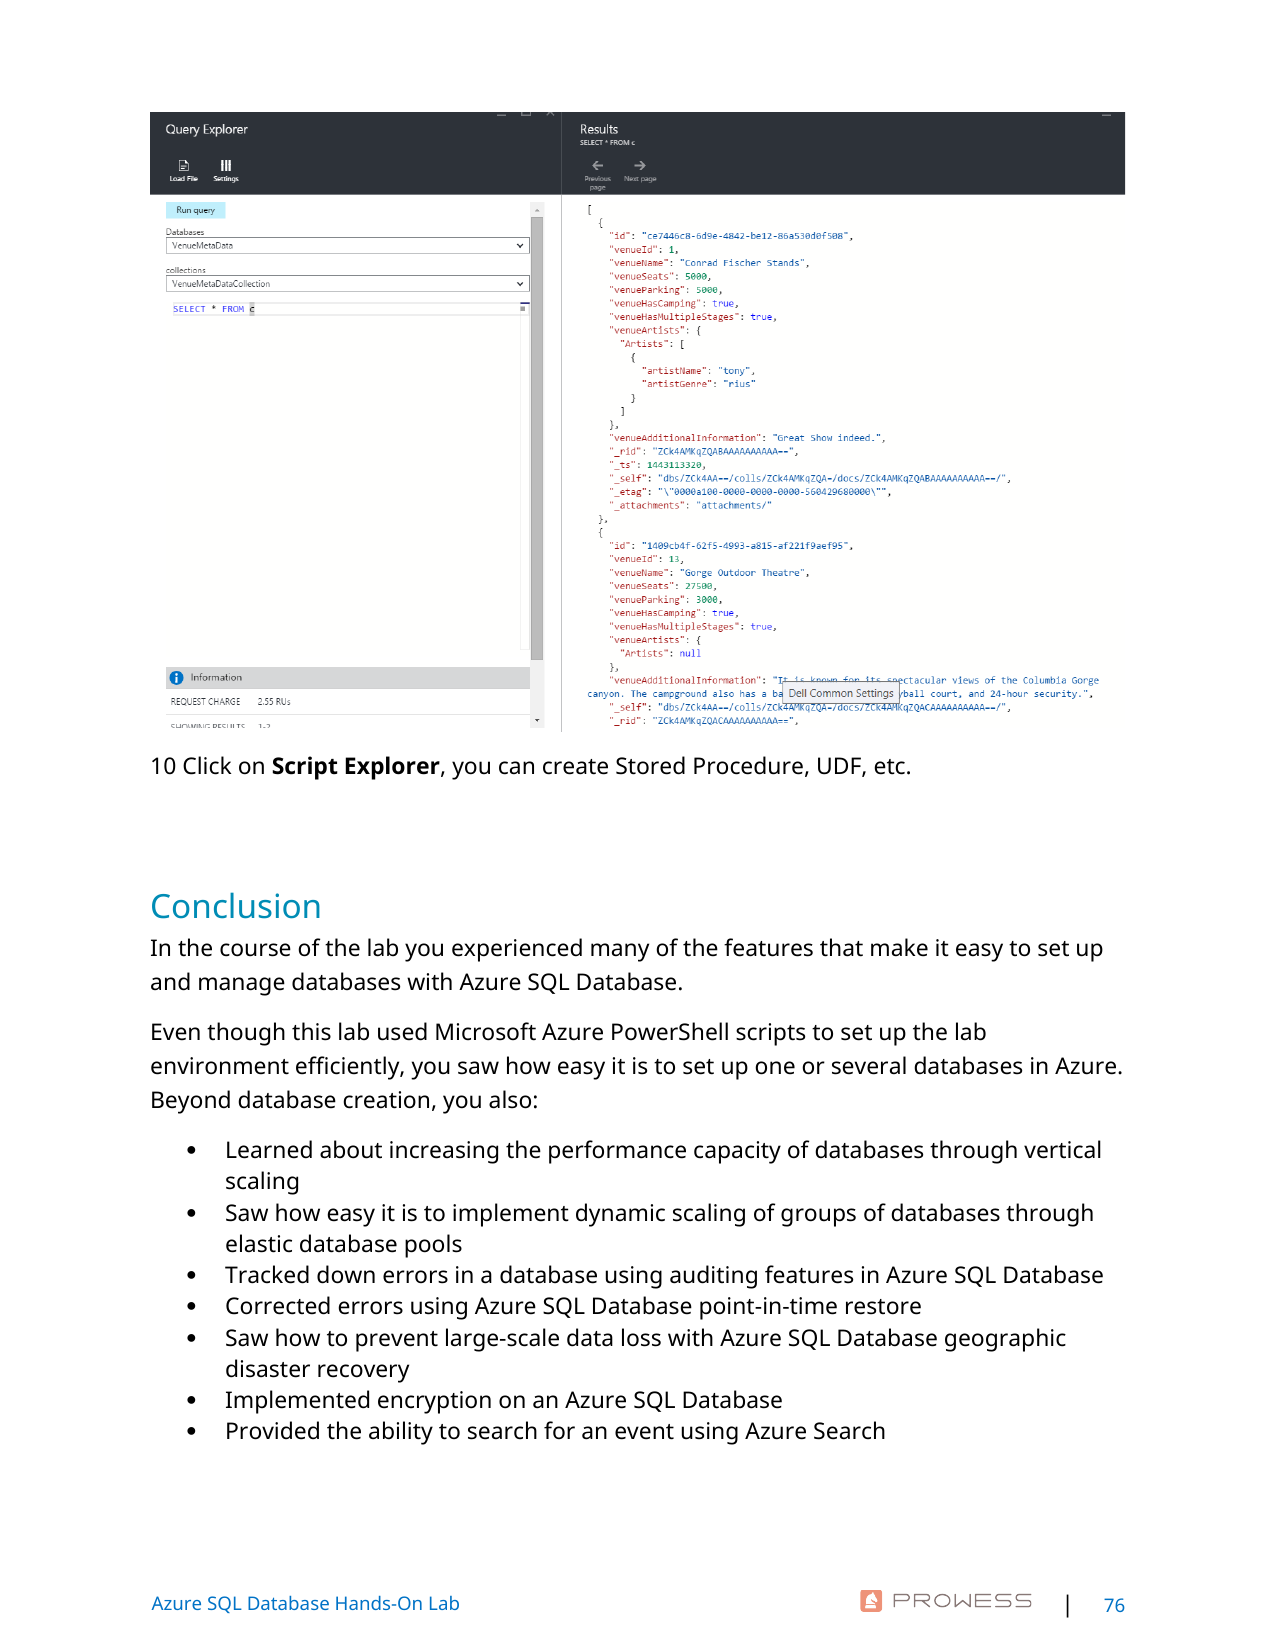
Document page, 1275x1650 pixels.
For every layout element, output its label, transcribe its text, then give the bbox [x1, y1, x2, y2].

text Provided the ability to search for an event using Azure Search [187, 1415, 1125, 1447]
text Learned about increasing the performance capacity of databases through vertical scaling [187, 1134, 1125, 1197]
subtitle Conclusion [150, 883, 1125, 928]
text 10 Click on Script Explorer, you can create Stored Procedure, UDF, etc. [150, 750, 1125, 782]
picture [150, 112, 1125, 732]
text Implemented encryption on an Azure SQL Database [187, 1384, 1125, 1415]
text Corrected errors using Azure SQL Database point-in-time restore [187, 1290, 1125, 1322]
text Even though this lab used Microsoft Azure PowerShell scripts to set up the lab environment efficiently, you saw how easy it is to set up one or several databases in Azure. Beyond database creation, you also: [150, 1016, 1125, 1115]
text Saw how to prevent large-scale data loss with Azure SQL Database geographic disaster recovery [187, 1322, 1125, 1384]
text In the course of the lab you experienced many of the features that make it easy to set up and manage databases with Azure SQL Database. [150, 932, 1125, 997]
text Tracked down errors in a database using auditing features in Azure SQL Database [187, 1259, 1125, 1290]
picture [860, 1590, 1032, 1612]
text Saw how easy it is to implement dynamic scaling of groups of databases through elastic database pools [187, 1197, 1125, 1259]
